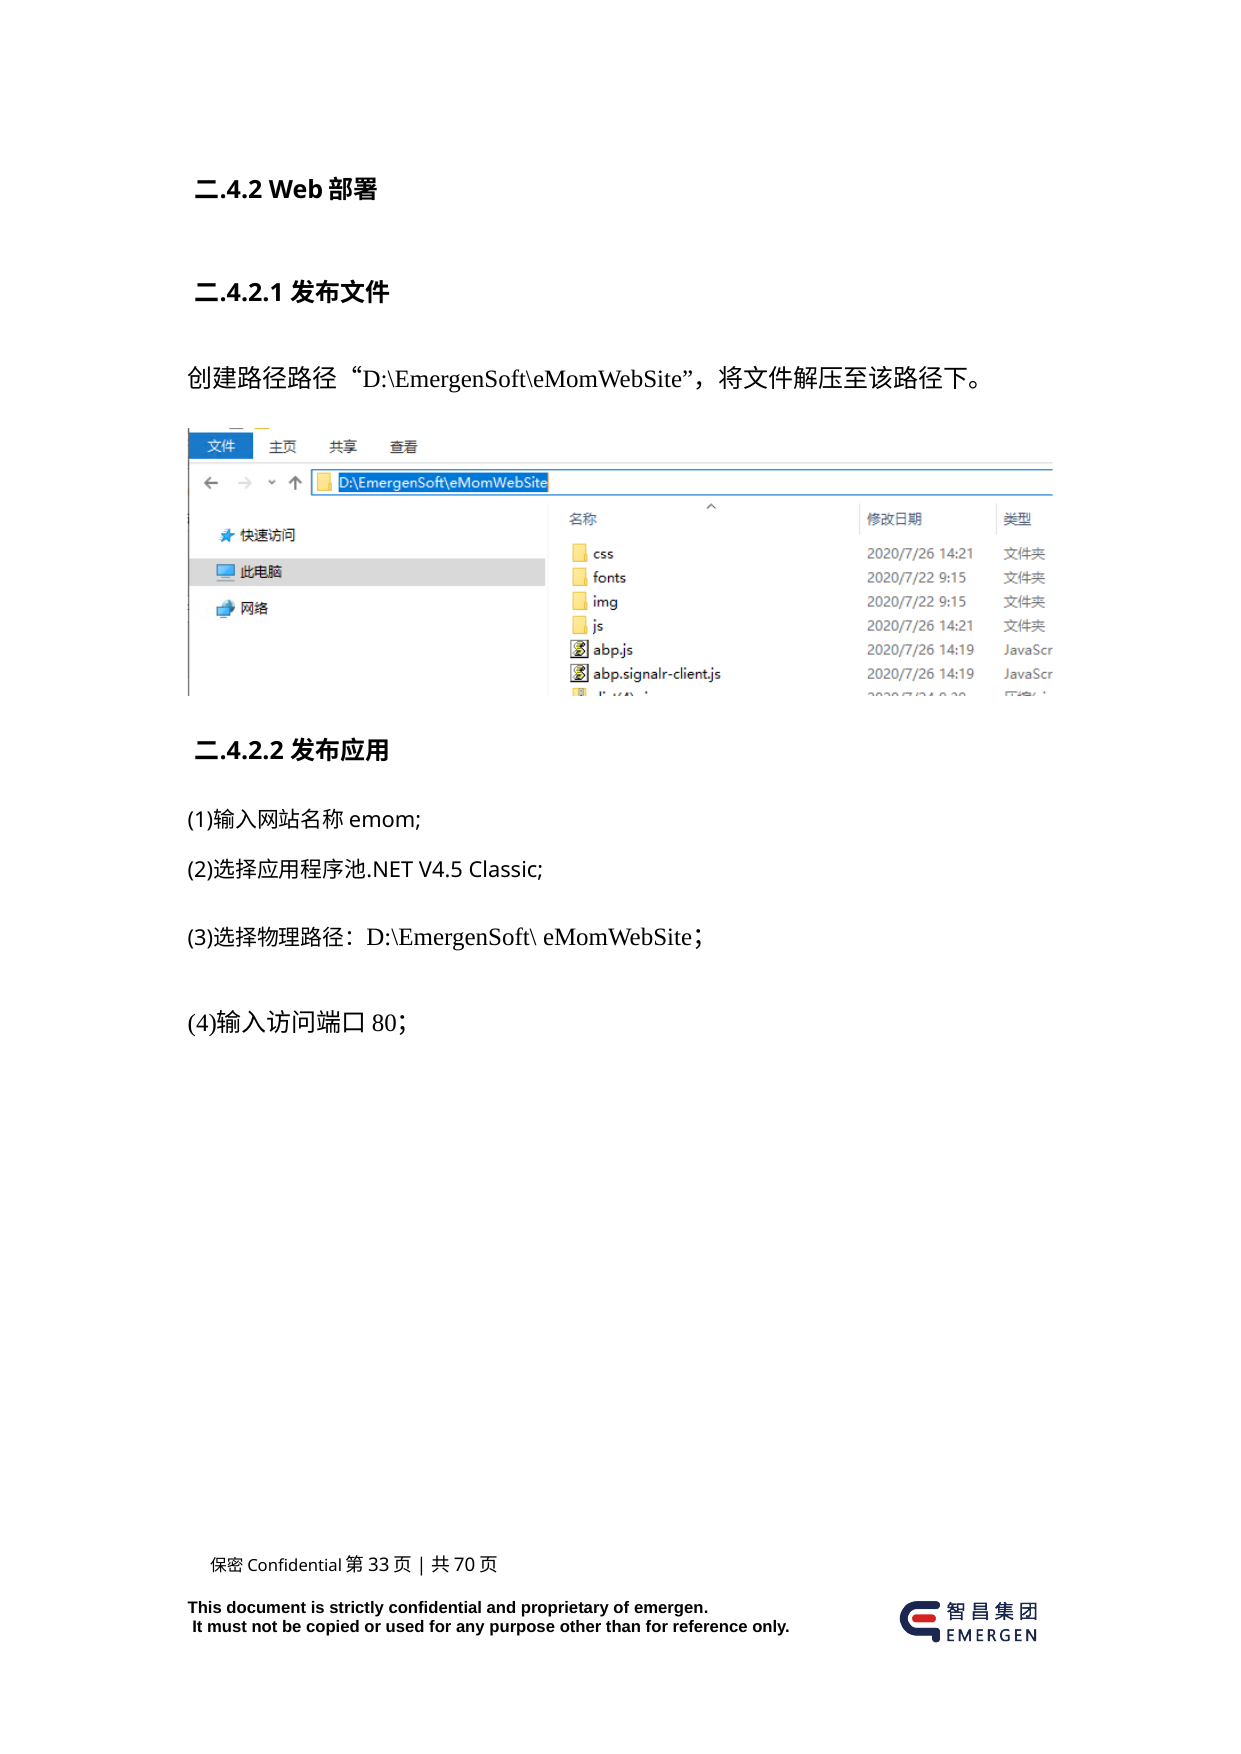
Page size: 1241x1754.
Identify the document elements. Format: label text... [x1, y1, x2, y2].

text (1)输入网站名称emom; [187, 801, 1053, 835]
subtitle 发布应用 [194, 715, 1053, 783]
picture [187, 428, 1053, 696]
text 创建路径路径“D:\EmergenSoft\eMomWebSite”，将文件解压至该路径下。 [187, 343, 1053, 411]
text (3)选择物理路径：D:\EmergenSoft\ eMomWebSite； [187, 900, 1053, 968]
subtitle Web部署 [194, 153, 1053, 221]
text (4)输入访问端口80； [187, 986, 1053, 1054]
subtitle 发布文件 [194, 257, 1053, 324]
text (2)选择应用程序池.NET V4.5 Classic; [187, 851, 1053, 884]
picture [871, 1550, 1064, 1689]
